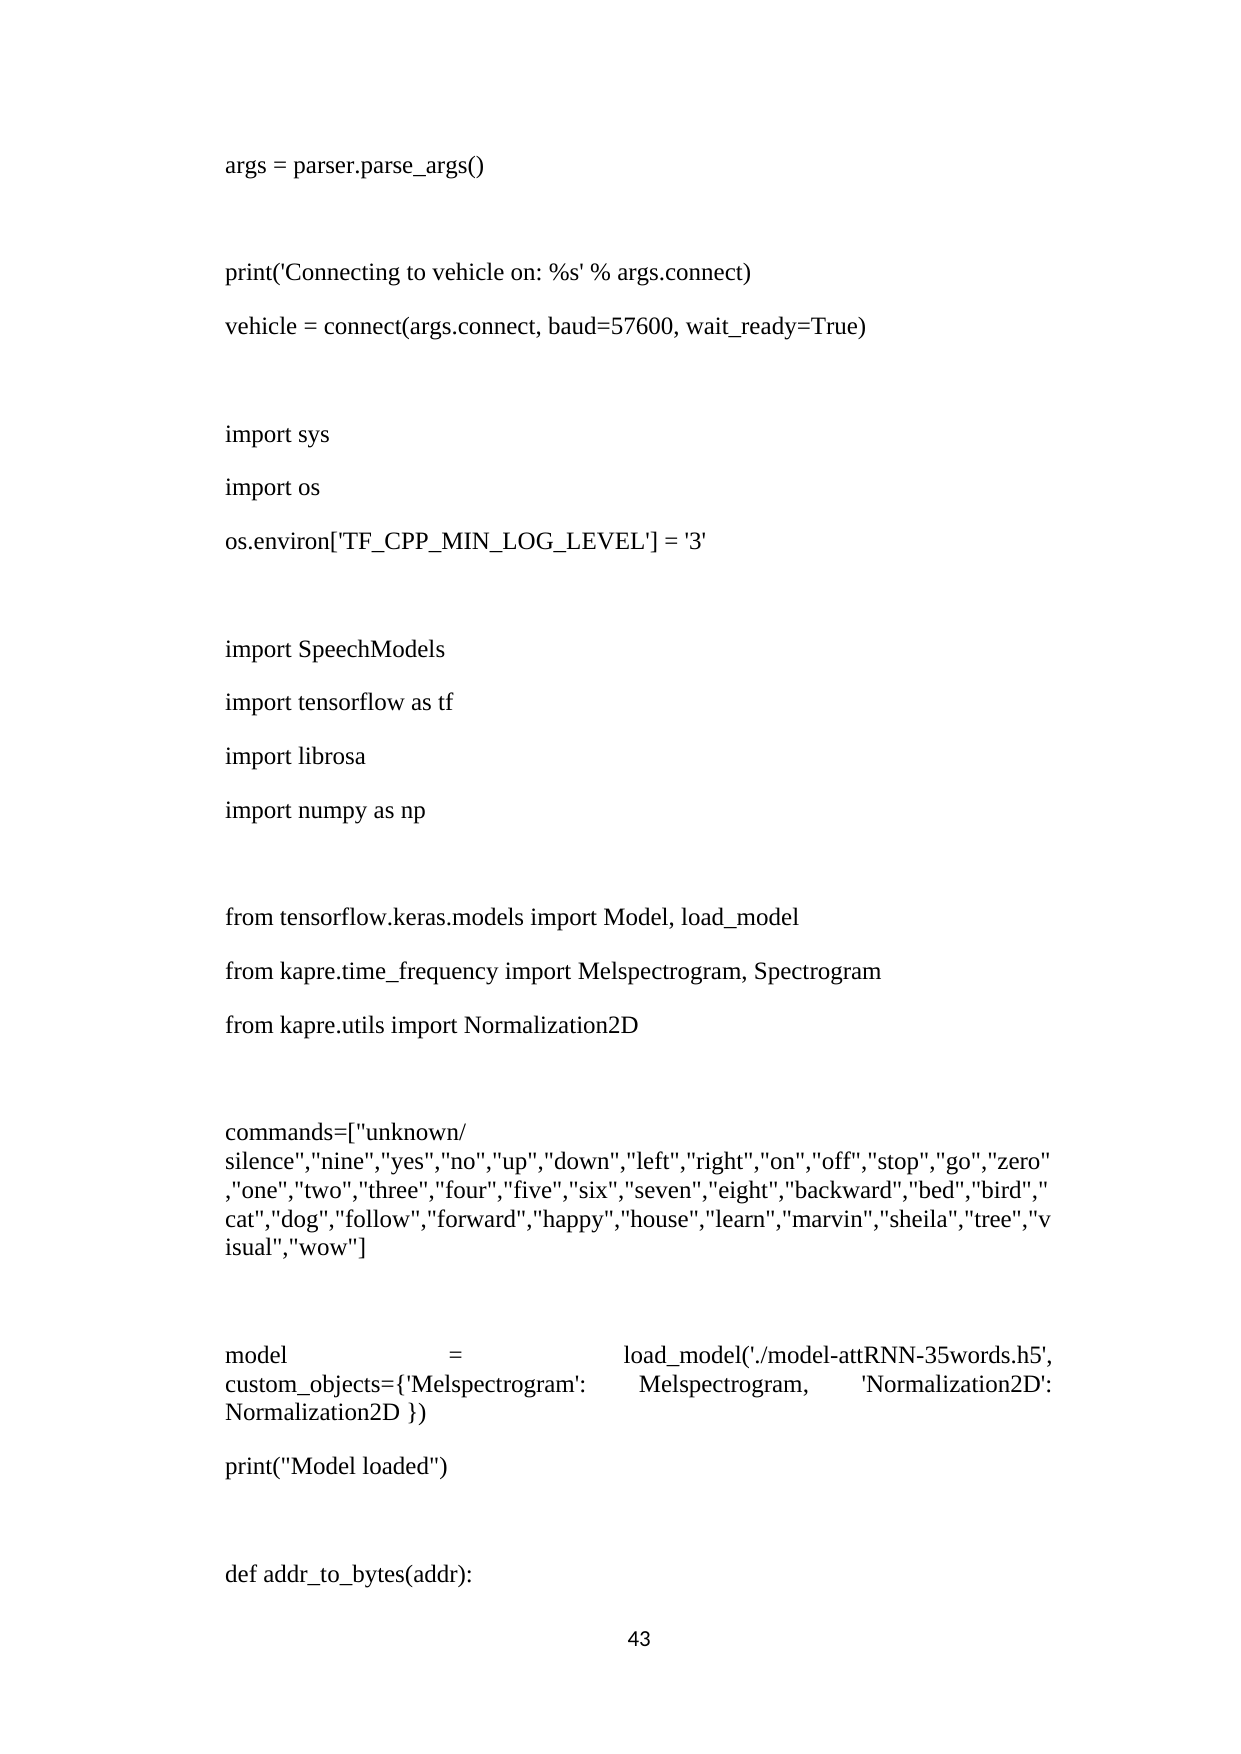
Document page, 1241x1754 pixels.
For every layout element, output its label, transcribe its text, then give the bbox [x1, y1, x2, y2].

text vehicle = connect(args.connect, baud=57600, wait_ready=True) [225, 311, 1053, 340]
text from kapre.time_frequency import Melspectrogram, Spectrogram [225, 956, 1053, 985]
text import tensorflow as tf [225, 687, 1053, 716]
text commands=["unknown/silence","nine","yes","no","up","down","left","right","on","off","stop","go","zero","one","two","three","four","five","six","seven","eight","backward","bed","bird","cat","dog","follow","forward","happy","house","learn","marvin","sheila","tree","visual","wow"] [225, 1117, 1053, 1261]
text os.environ['TF_CPP_MIN_LOG_LEVEL'] = '3' [225, 526, 1053, 555]
text import numpy as np [225, 795, 1053, 824]
text import librosa [225, 741, 1053, 770]
text import os [225, 472, 1053, 501]
text from kapre.utils import Normalization2D [225, 1010, 1053, 1039]
text print("Model loaded") [225, 1451, 1053, 1480]
text def addr_to_bytes(addr): [225, 1559, 1053, 1587]
text model = load_model('./model-attRNN-35words.h5', custom_objects={'Melspectrogram': Melspectrogram, 'Normalization2D': Normalization2D }) [225, 1340, 1053, 1426]
text from tensorflow.keras.models import Model, load_model [225, 902, 1053, 931]
text import SpeechModels [225, 634, 1053, 662]
text print('Connecting to vehicle on: %s' % args.connect) [225, 257, 1053, 286]
text import sys [225, 419, 1053, 447]
text args = parser.parse_args() [225, 150, 1053, 179]
